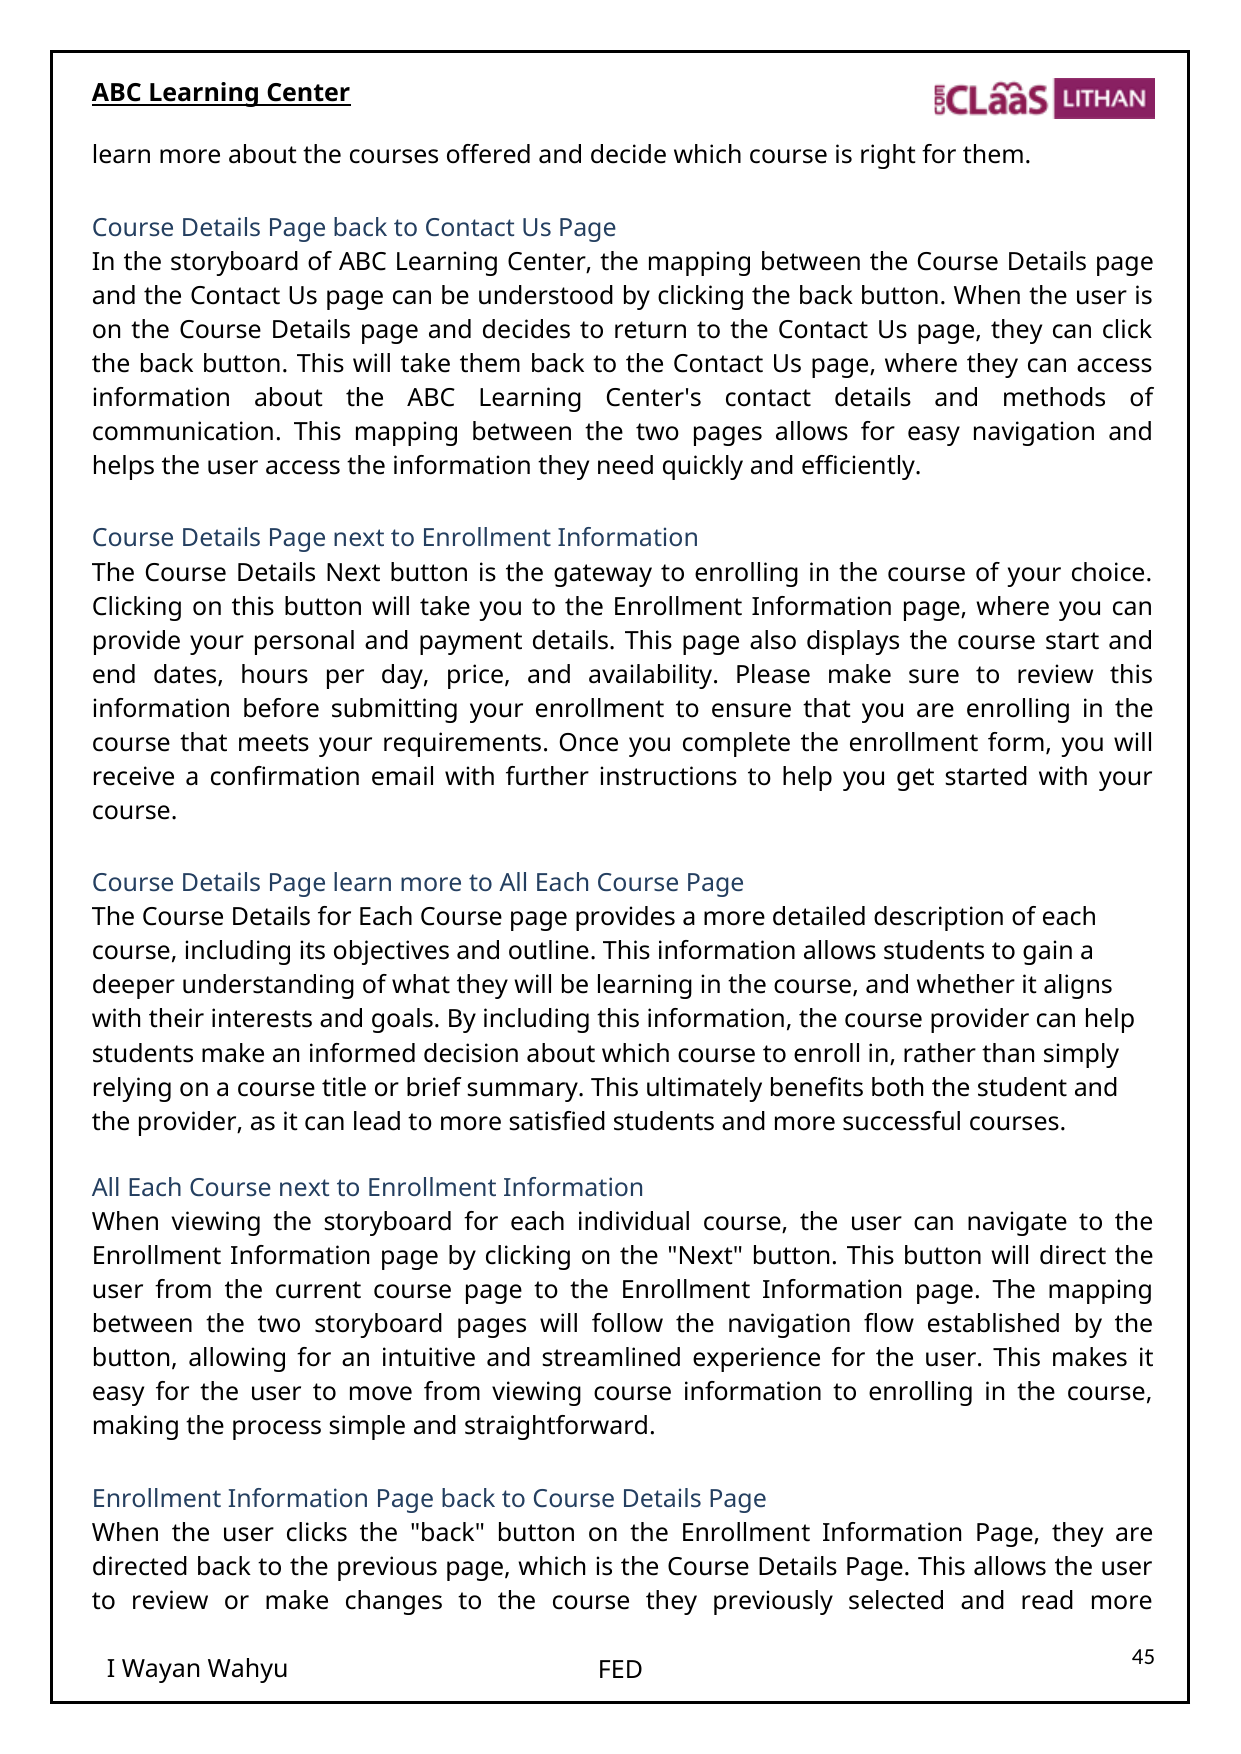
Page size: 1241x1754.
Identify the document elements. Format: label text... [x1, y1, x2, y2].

text The Course Details Next button is the gateway to enrolling in the course of your choice. Clicking on this button will take you to the Enrollment Information page, where you can provide your personal and payment details. This page also displays the course start and end dates, hours per day, price, and availability. Please make sure to review this information before submitting your enrollment to ensure that you are enrolling in the course that meets your requirements. Once you complete the enrollment form, you will receive a confirmation email with further instructions to help you get started with your course. [92, 554, 1155, 827]
subtitle All Each Course next to Enrollment Information [92, 1169, 1155, 1204]
subtitle Course Details Page back to Contact Us Page [92, 209, 1155, 243]
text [92, 137, 1155, 171]
subtitle Course Details Page learn more to All Each Course Page [92, 865, 1155, 899]
subtitle Enrollment Information Page back to Course Details Page [92, 1480, 1155, 1514]
text When viewing the storyboard for each individual course, the user can navigate to the Enrollment Information page by clicking on the "Next" button. This button will direct the user from the current course page to the Enrollment Information page. The mapping between the two storyboard pages will follow the navigation flow established by the button, allowing for an intuitive and streamlined experience for the user. This makes it easy for the user to move from viewing course information to enrolling in the course, making the process simple and straightforward. [92, 1204, 1155, 1442]
picture [934, 78, 1155, 119]
text In the storyboard of ABC Learning Center, the mapping between the Course Details page and the Contact Us page can be understood by clicking the back button. When the user is on the Course Details page and decides to return to the Contact Us page, they can click the back button. This will take them back to the Contact Us page, where they can access information about the ABC Learning Center's contact details and methods of communication. This mapping between the two pages allows for easy navigation and helps the user access the information they need quickly and efficiently. [92, 243, 1155, 482]
subtitle Course Details Page next to Enrollment Information [92, 520, 1155, 554]
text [92, 1514, 1155, 1617]
text The Course Details for Each Course page provides a more detailed description of each course, including its objectives and outline. This information allows students to gain a deeper understanding of what they will be learning in the course, and whether it aligns with their interests and goals. By including this information, the course provider can help students make an informed decision about which course to enroll in, rather than simply relying on a course title or brief summary. This ultimately benefits both the student and the provider, as it can lead to more satisfied students and more successful courses. [92, 899, 1155, 1137]
